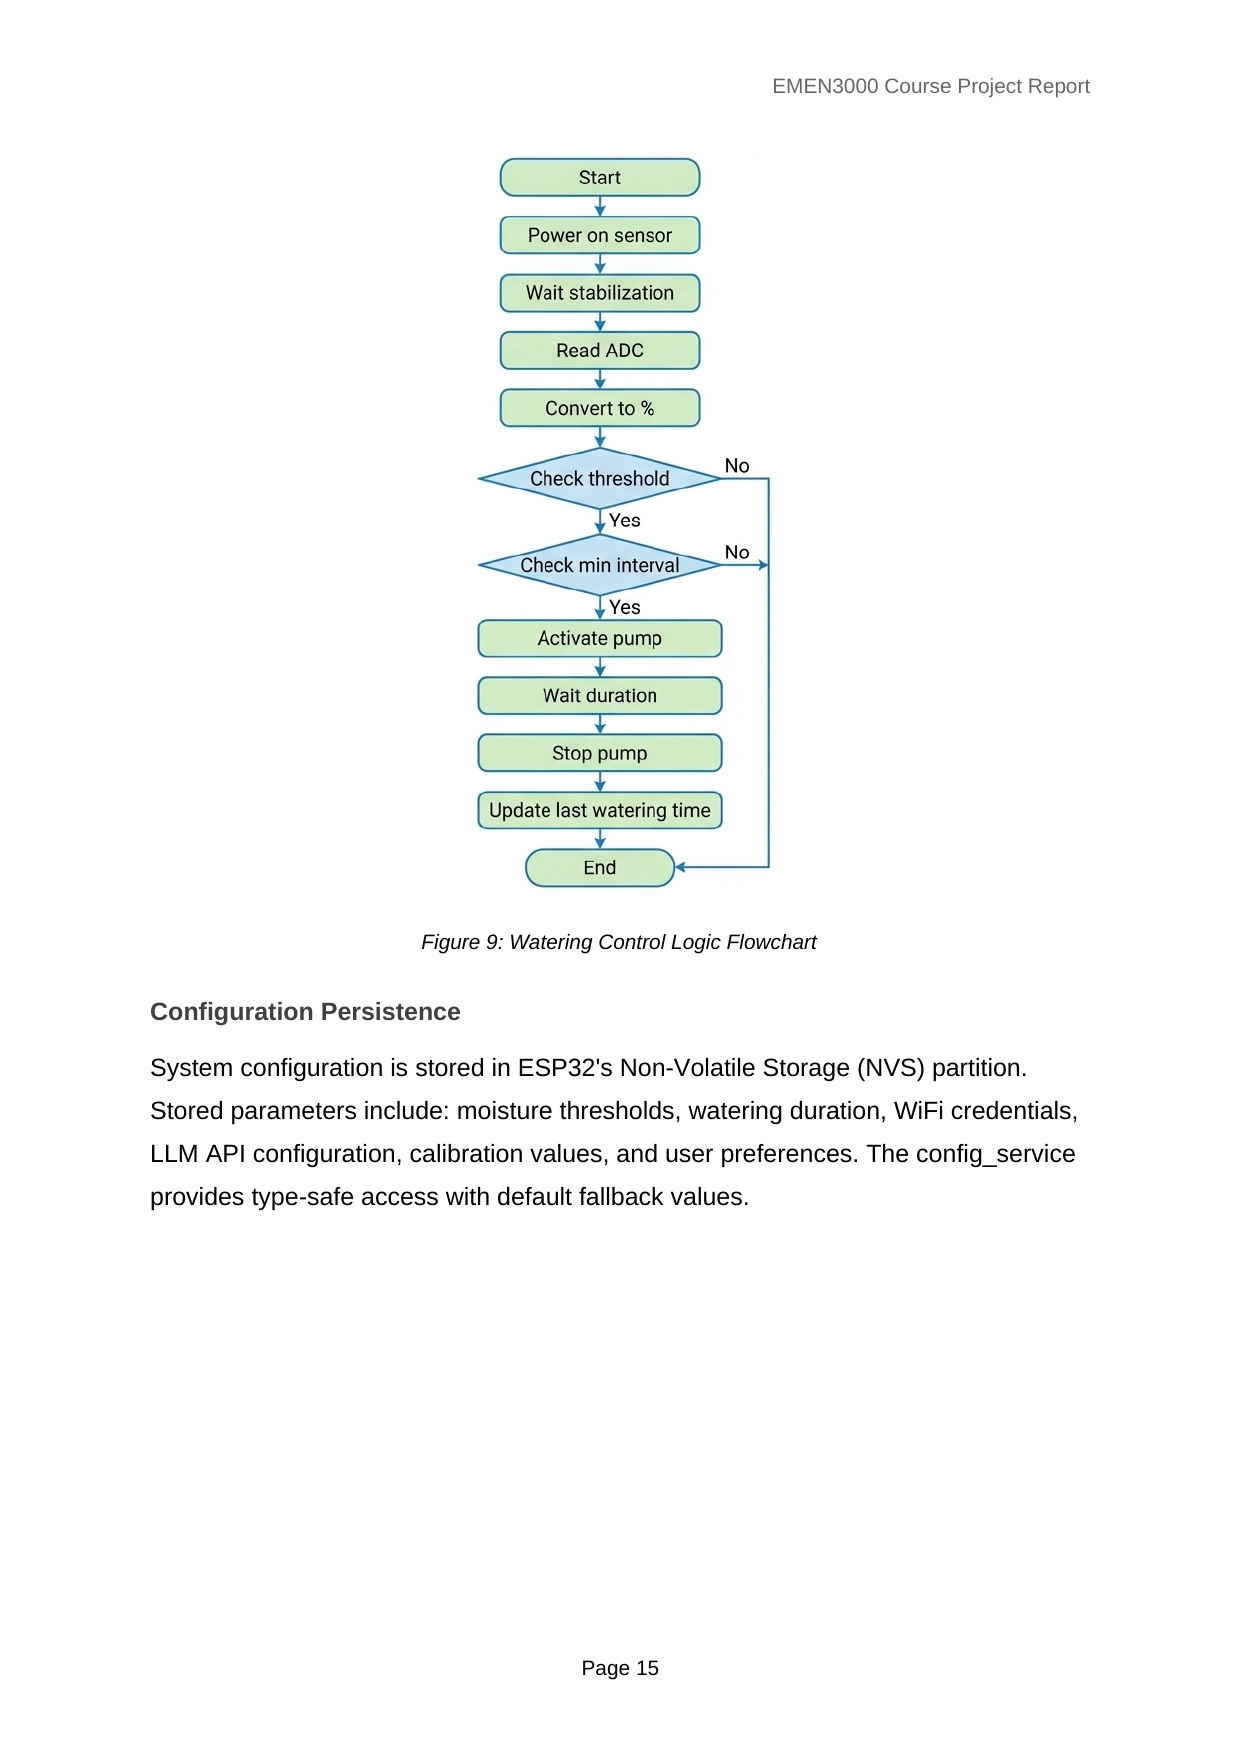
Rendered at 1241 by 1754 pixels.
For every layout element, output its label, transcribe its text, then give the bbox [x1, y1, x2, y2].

picture [443, 150, 798, 895]
subtitle Configuration Persistence [150, 997, 1090, 1026]
text System configuration is stored in ESP32's Non-Volatile Storage (NVS) partition. Stored parameters include: moisture thresholds, watering duration, WiFi credentials, LLM API configuration, calibration values, and user preferences. The config_service provides type-safe access with default fallback values. [150, 1053, 1090, 1211]
text Figure 9: Watering Control Logic Flowchart [150, 930, 1090, 954]
